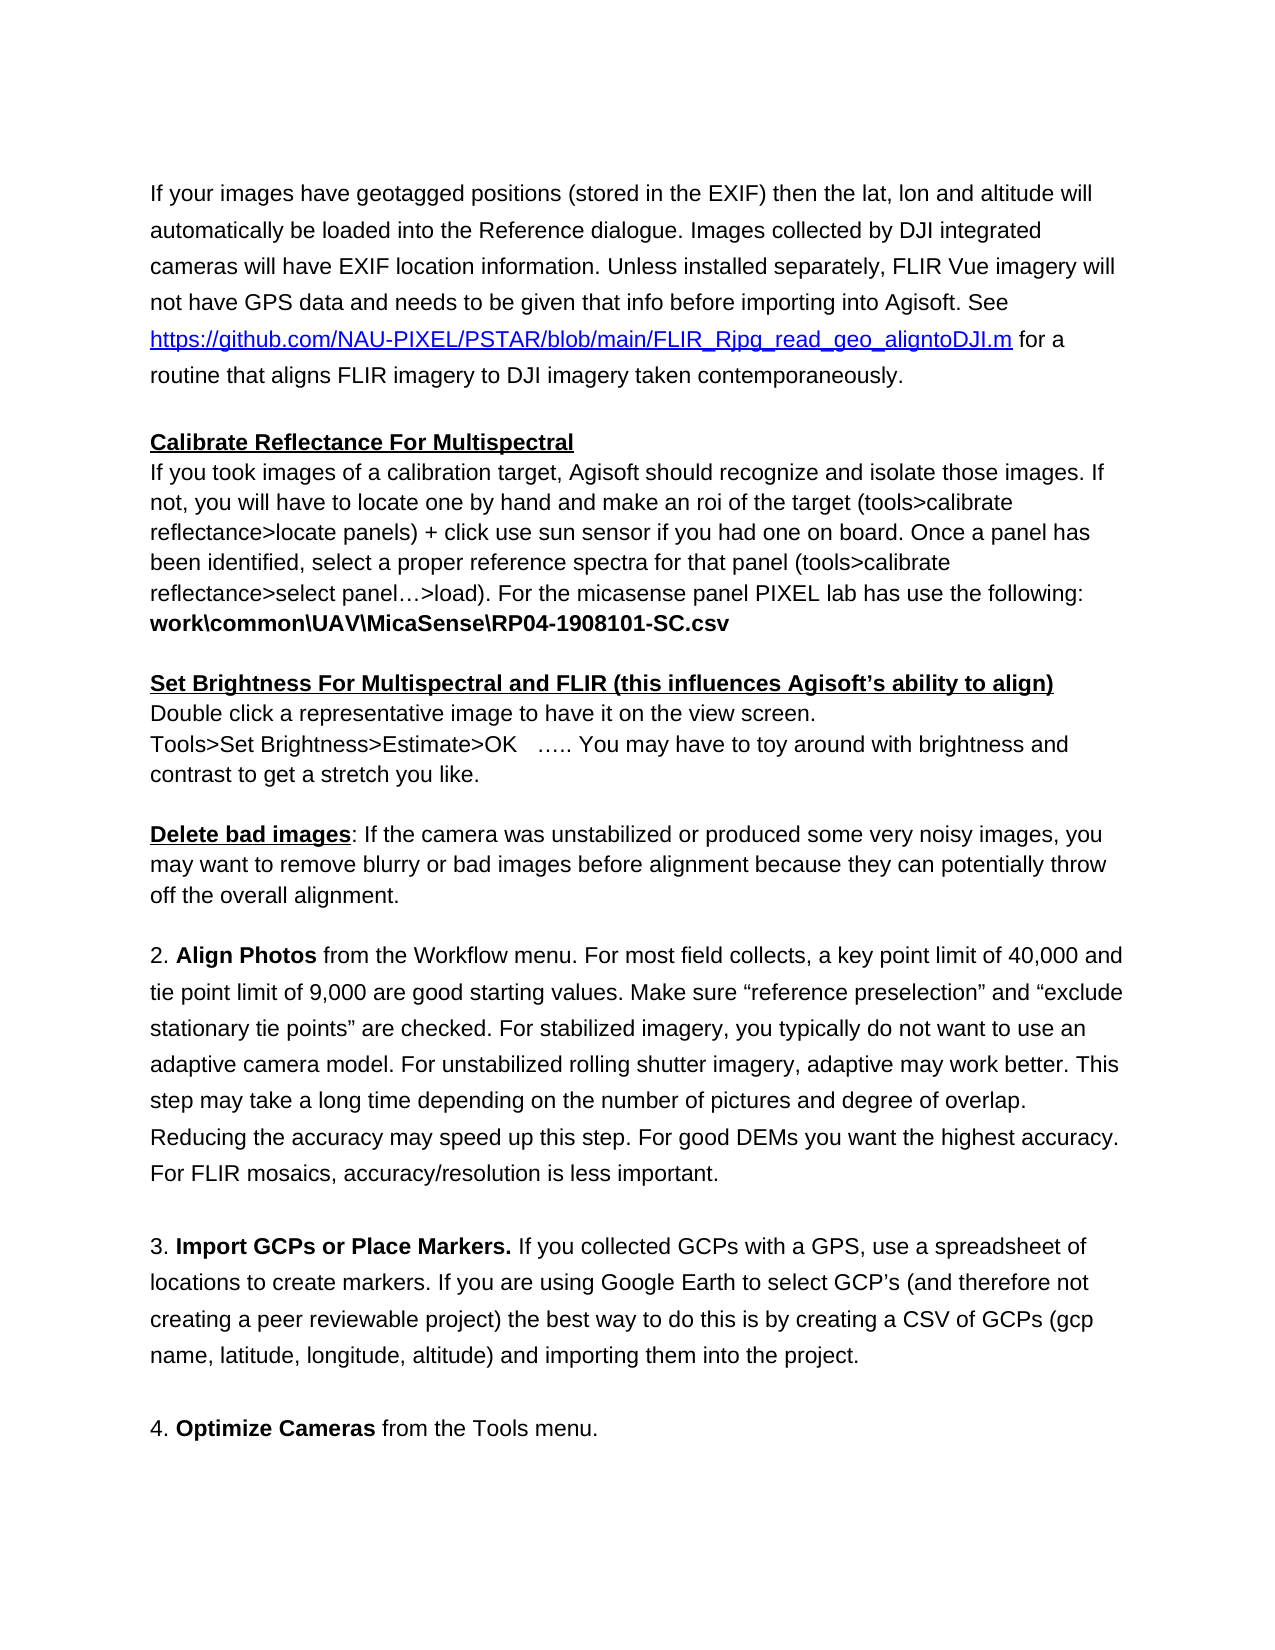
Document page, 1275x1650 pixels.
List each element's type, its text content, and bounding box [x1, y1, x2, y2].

text work\common\UAV\MicaSense\RP04-1908101-SC.csv [150, 610, 1125, 636]
text 2. Align Photos from the Workflow menu. For most field collects, a key point limit of 40,000 and tie point limit of 9,000 are good starting values. Make sure “reference preselection” and “exclude stationary tie points” are checked. For stabilized imagery, you typically do not want to use an adaptive camera model. For unstabilized rolling shutter imagery, adaptive may work better. This step may take a long time depending on the number of pictures and degree of overlap. Reducing the accuracy may speed up this step. For good DEMs you want the highest accuracy. For FLIR mosaics, accuracy/resolution is less important. [150, 942, 1125, 1187]
text Set Brightness For Multispectral and FLIR (this influences Agisoft’s ability to align) [150, 670, 1125, 697]
text If you took images of a calibration target, Agisoft should recognize and isolate those images. If not, you will have to locate one by hand and make an roi of the target (tools>calibrate reflectance>locate panels) + click use sun sensor if you had one on board. Once a panel has been identified, select a proper reference spectra for that panel (tools>calibrate reflectance>select panel…>load). For the micasense panel PIXEL lab has use the following: [150, 459, 1125, 606]
text Calibrate Reflectance For Multispectral [150, 428, 1125, 455]
text Delete bad images: If the camera was unstabilized or produced some very noisy images, you may want to remove blurry or bad images before alignment because they can potentially throw off the overall alignment. [150, 821, 1125, 908]
text 4. Optimize Cameras from the Tools menu. [150, 1415, 1125, 1441]
text Tools>Set Brightness>Estimate>OK ….. You may have to toy around with brightness and contrast to get a stretch you like. [150, 731, 1125, 787]
text Double click a representative image to have it on the view screen. [150, 700, 1125, 727]
text If your images have geotagged positions (stored in the EXIF) then the lat, lon and altitude will automatically be loaded into the Reference dialogue. Images collected by DJI integrated cameras will have EXIF location information. Unless installed separately, FLIR Vue imagery will not have GPS data and needs to be given that info before importing into Agisoft. See https://github.com/NAU-PIXEL/PSTAR/blob/main/FLIR_Rjpg_read_geo_aligntoDJI.m for a routine that aligns FLIR imagery to DJI imagery taken contemporaneously. [150, 180, 1125, 388]
text 3. Import GCPs or Place Markers. If you collected GCPs with a GPS, use a spreadsheet of locations to create markers. If you are using Google Earth to select GCP’s (and therefore not creating a peer reviewable project) the best way to do this is by creating a CSV of GCPs (gcp name, latitude, longitude, altitude) and importing them into the project. [150, 1233, 1125, 1368]
